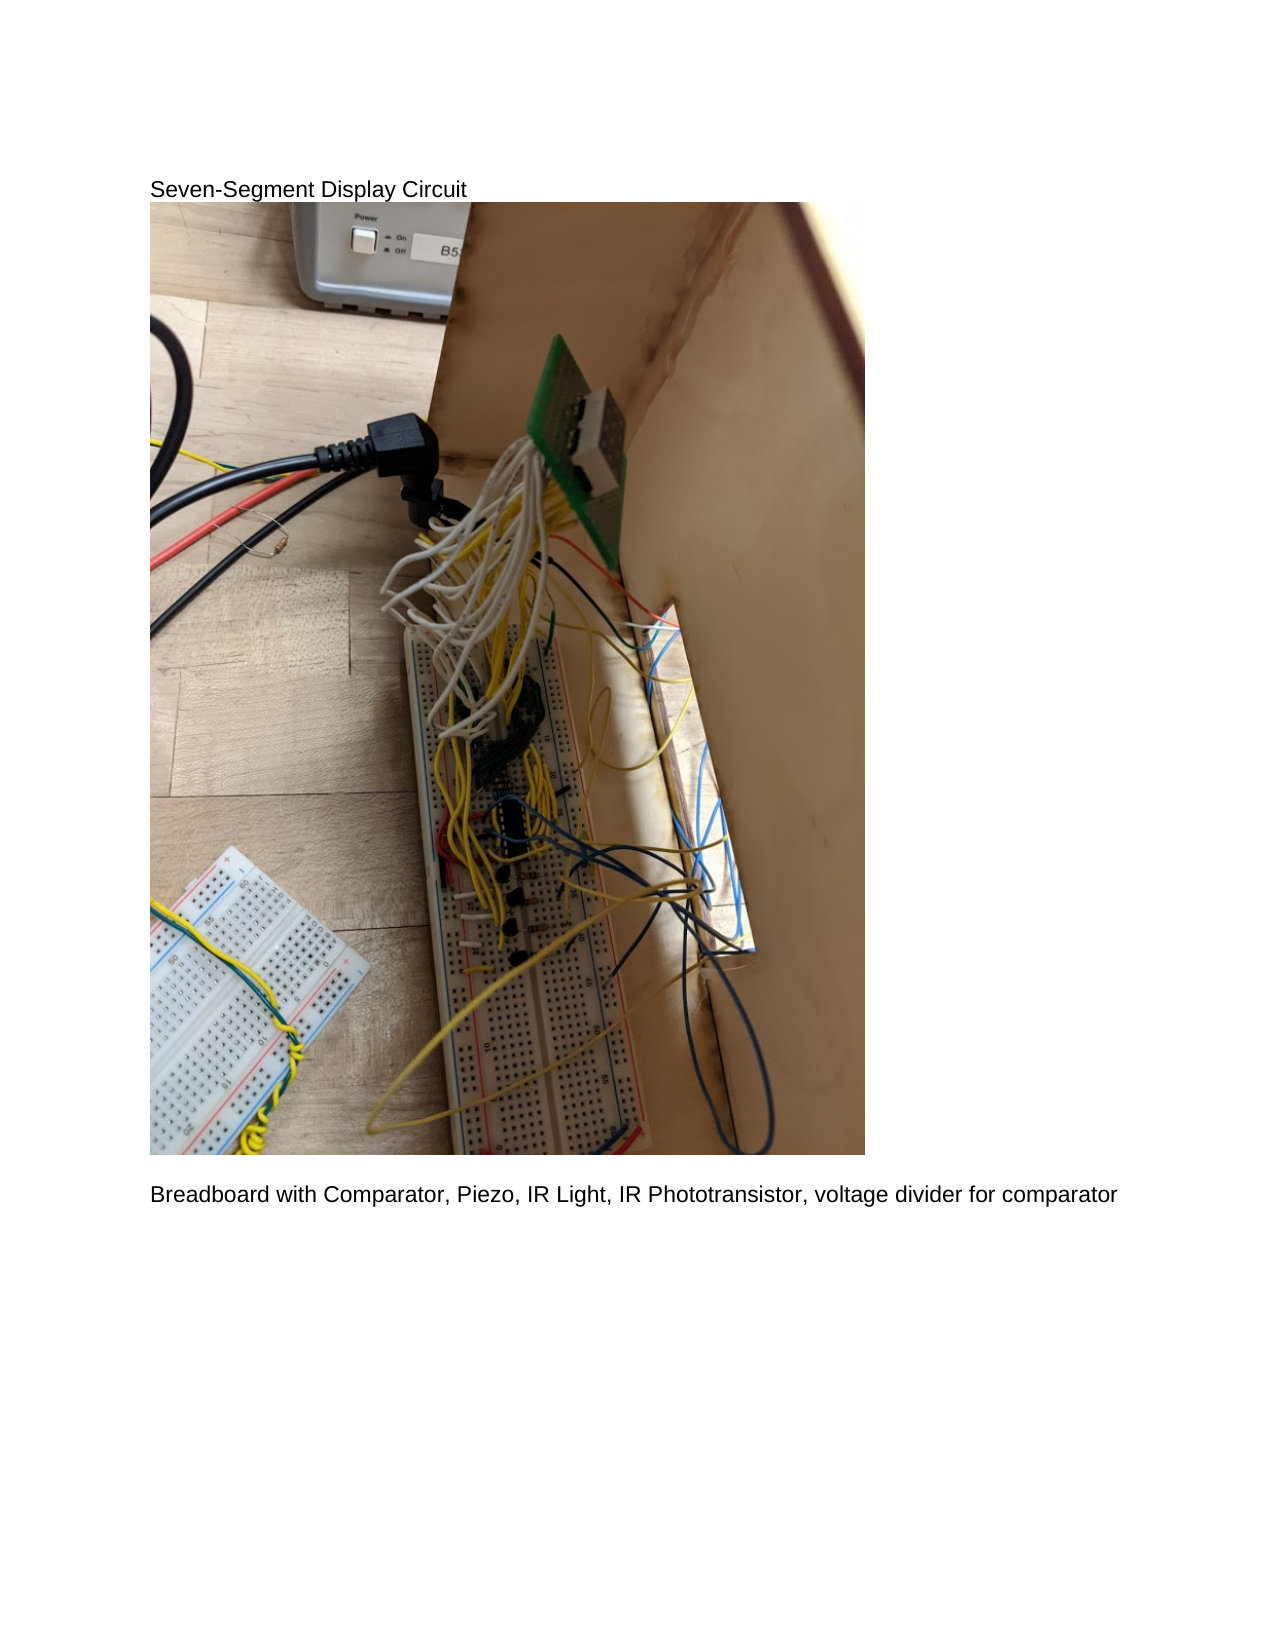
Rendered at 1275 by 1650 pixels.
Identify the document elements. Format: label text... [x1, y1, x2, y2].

text Breadboard with Comparator, Piezo, IR Light, IR Phototransistor, voltage divider for comparator [150, 1181, 1125, 1208]
picture [150, 202, 865, 1155]
text Seven-Segment Display Circuit [150, 176, 1125, 203]
